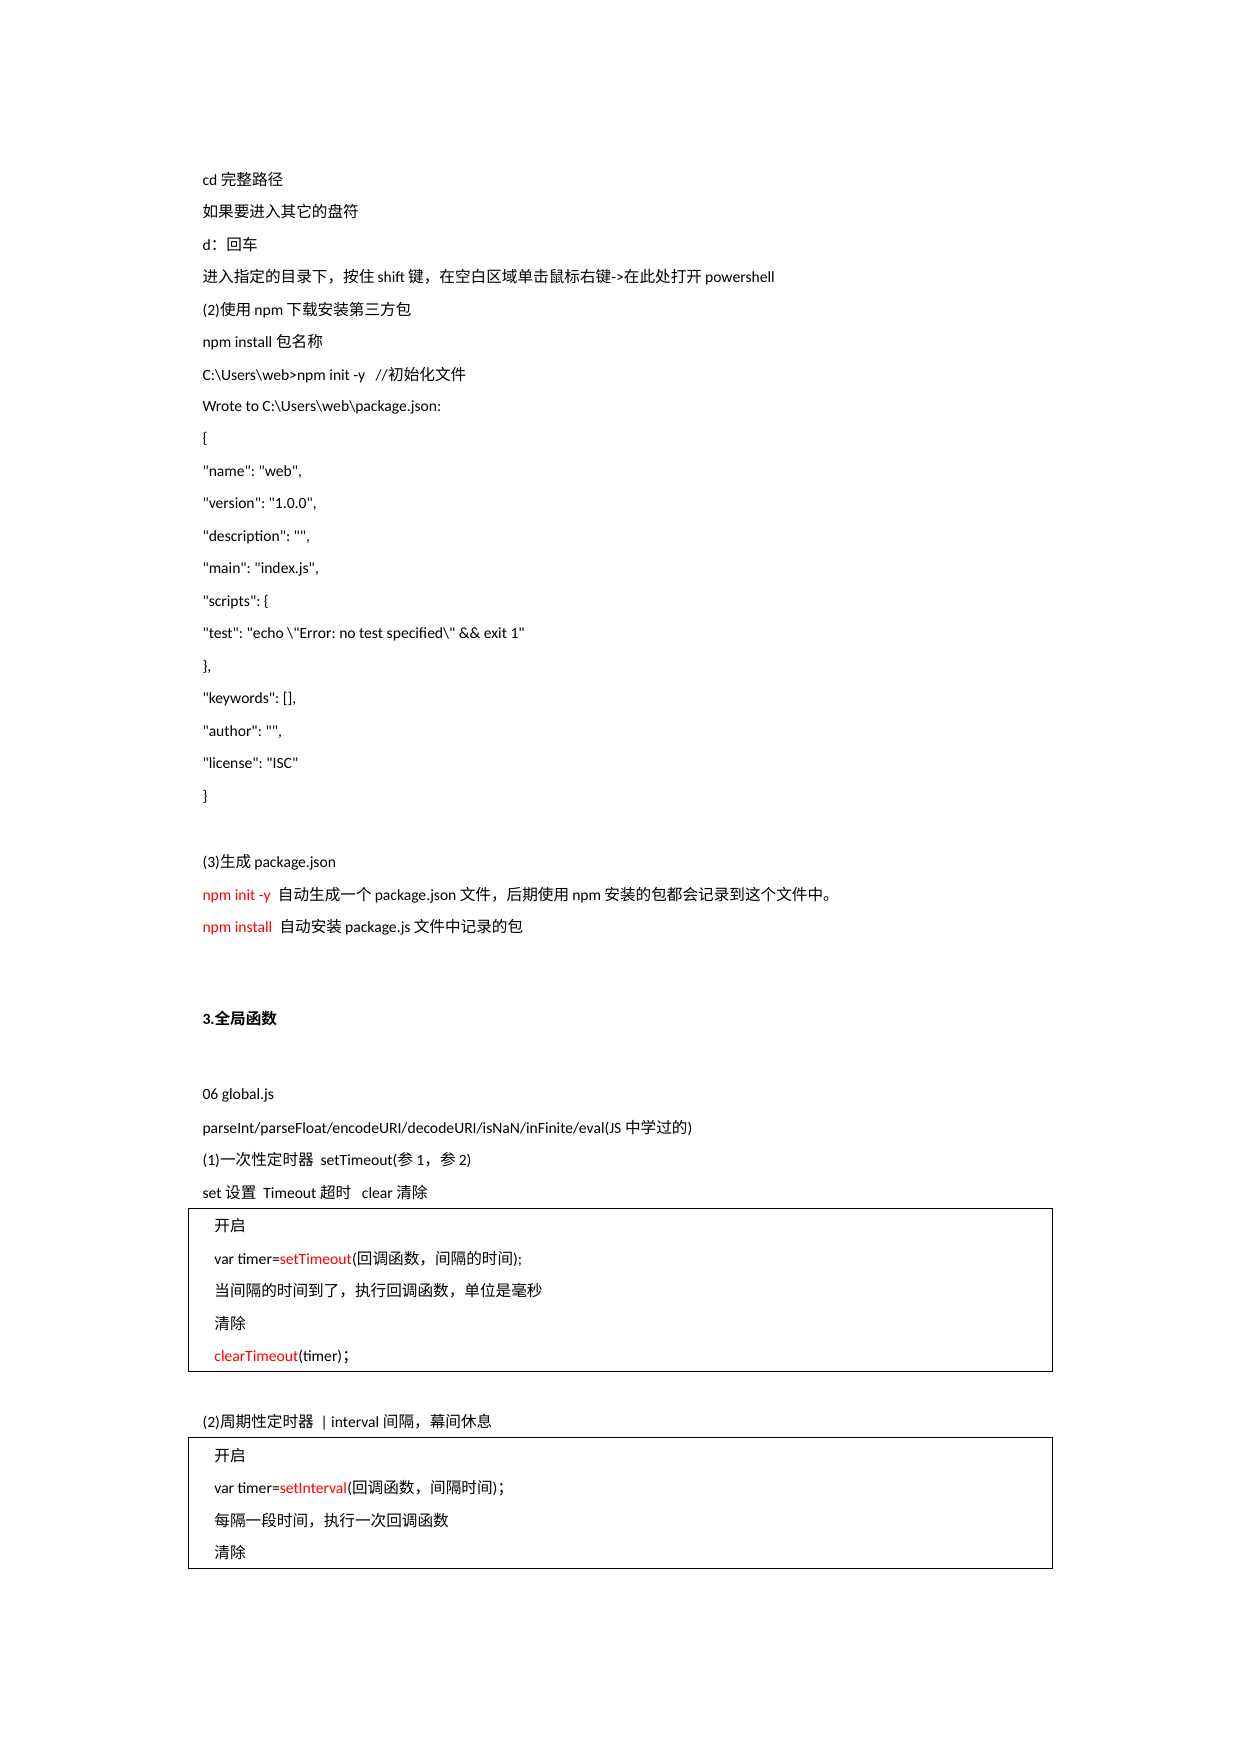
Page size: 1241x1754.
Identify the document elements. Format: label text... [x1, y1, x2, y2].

text "license": "ISC" [202, 747, 1053, 779]
text npm install 包名称 [202, 324, 1053, 357]
text Wrote to C:\Users\web\package.json: [202, 389, 1053, 422]
text 06 global.js [202, 1078, 1053, 1110]
text "scripts": { [202, 584, 1053, 617]
text (3)生成package.json [202, 844, 1053, 877]
subtitle 3.全局函数 [202, 1002, 1053, 1034]
text npm init -y 自动生成一个package.json文件，后期使用npm安装的包都会记录到这个文件中。 [202, 877, 1053, 909]
text } [202, 779, 1053, 812]
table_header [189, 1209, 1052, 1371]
text "description": "", [202, 519, 1053, 552]
text "keywords": [], [202, 682, 1053, 714]
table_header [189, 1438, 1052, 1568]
text "version": "1.0.0", [202, 487, 1053, 519]
text 进入指定的目录下，按住shift键，在空白区域单击鼠标右键->在此处打开powershell [202, 259, 1053, 292]
text }, [202, 649, 1053, 682]
text (2)使用npm下载安装第三方包 [202, 292, 1053, 324]
text (1)一次性定时器 setTimeout(参1，参2) [202, 1143, 1053, 1175]
text C:\Users\web>npm init -y //初始化文件 [202, 357, 1053, 389]
text "author": "", [202, 714, 1053, 747]
text cd 完整路径 [202, 162, 1053, 194]
text d：回车 [202, 227, 1053, 259]
text "test": "echo \"Error: no test specified\" && exit 1" [202, 617, 1053, 649]
text set 设置 Timeout 超时 clear 清除 [202, 1175, 1053, 1208]
text 如果要进入其它的盘符 [202, 194, 1053, 227]
text (2)周期性定时器 | interval 间隔，幕间休息 [202, 1405, 1053, 1437]
text "main": "index.js", [202, 552, 1053, 584]
text "name": "web", [202, 454, 1053, 487]
text parseInt/parseFloat/encodeURI/decodeURI/isNaN/inFinite/eval(JS中学过的) [202, 1110, 1053, 1143]
text npm install 自动安装package.js文件中记录的包 [202, 909, 1053, 942]
text { [202, 422, 1053, 454]
